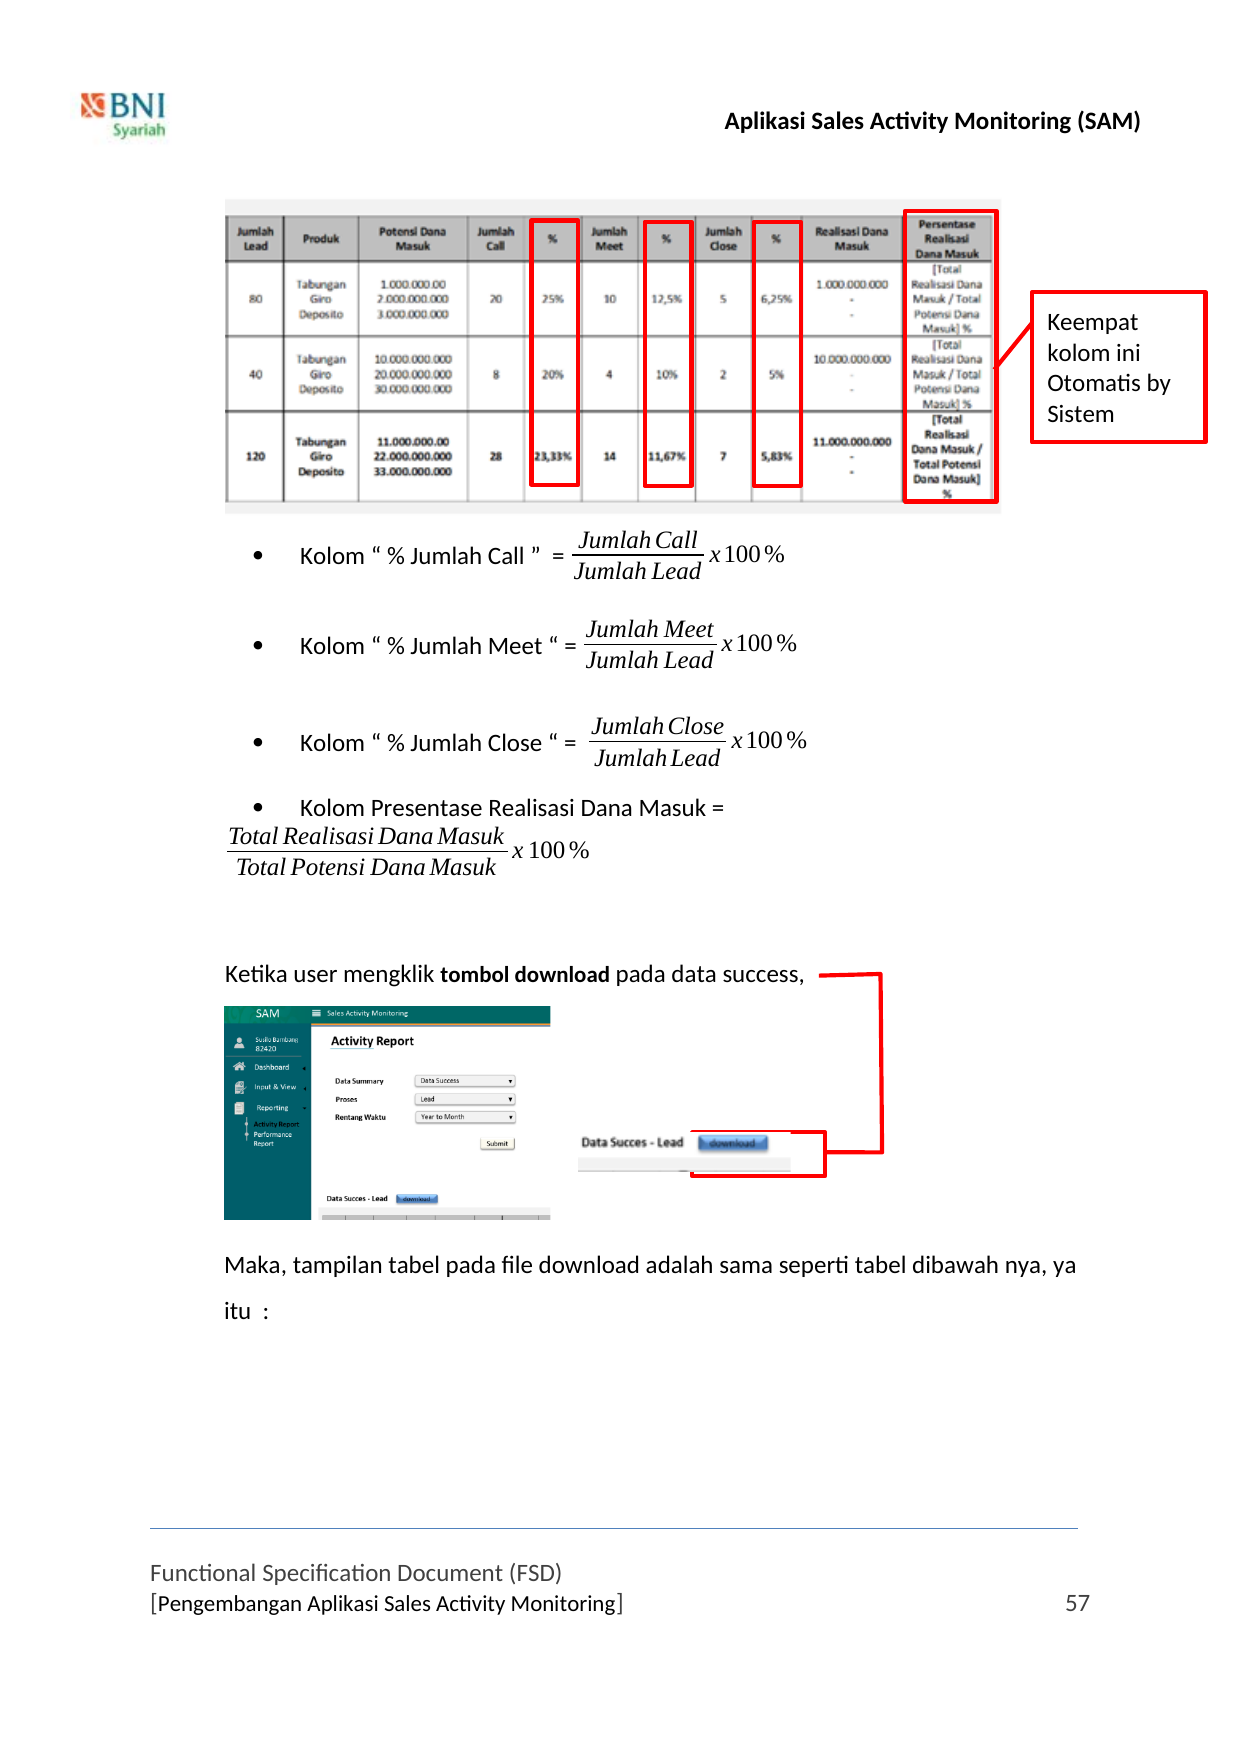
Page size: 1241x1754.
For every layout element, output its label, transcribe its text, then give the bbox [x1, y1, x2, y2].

picture [223, 1006, 551, 1220]
list Kolom “ % Jumlah Close “ = [225, 713, 1078, 772]
picture [225, 192, 1004, 527]
list Kolom “ % Jumlah Call ” = [225, 526, 1078, 585]
text Ketika user mengklik tombol download pada data success, [150, 958, 1078, 988]
list Kolom “ % Jumlah Meet “ = [225, 616, 1078, 675]
picture [578, 1132, 791, 1172]
text Maka, tampilan tabel pada file download adalah sama seperti tabel dibawah nya, yaitu : [224, 1250, 1078, 1326]
picture [69, 68, 184, 154]
picture [907, 213, 994, 499]
list Kolom Presentase Realisasi Dana Masuk = [225, 792, 1078, 882]
